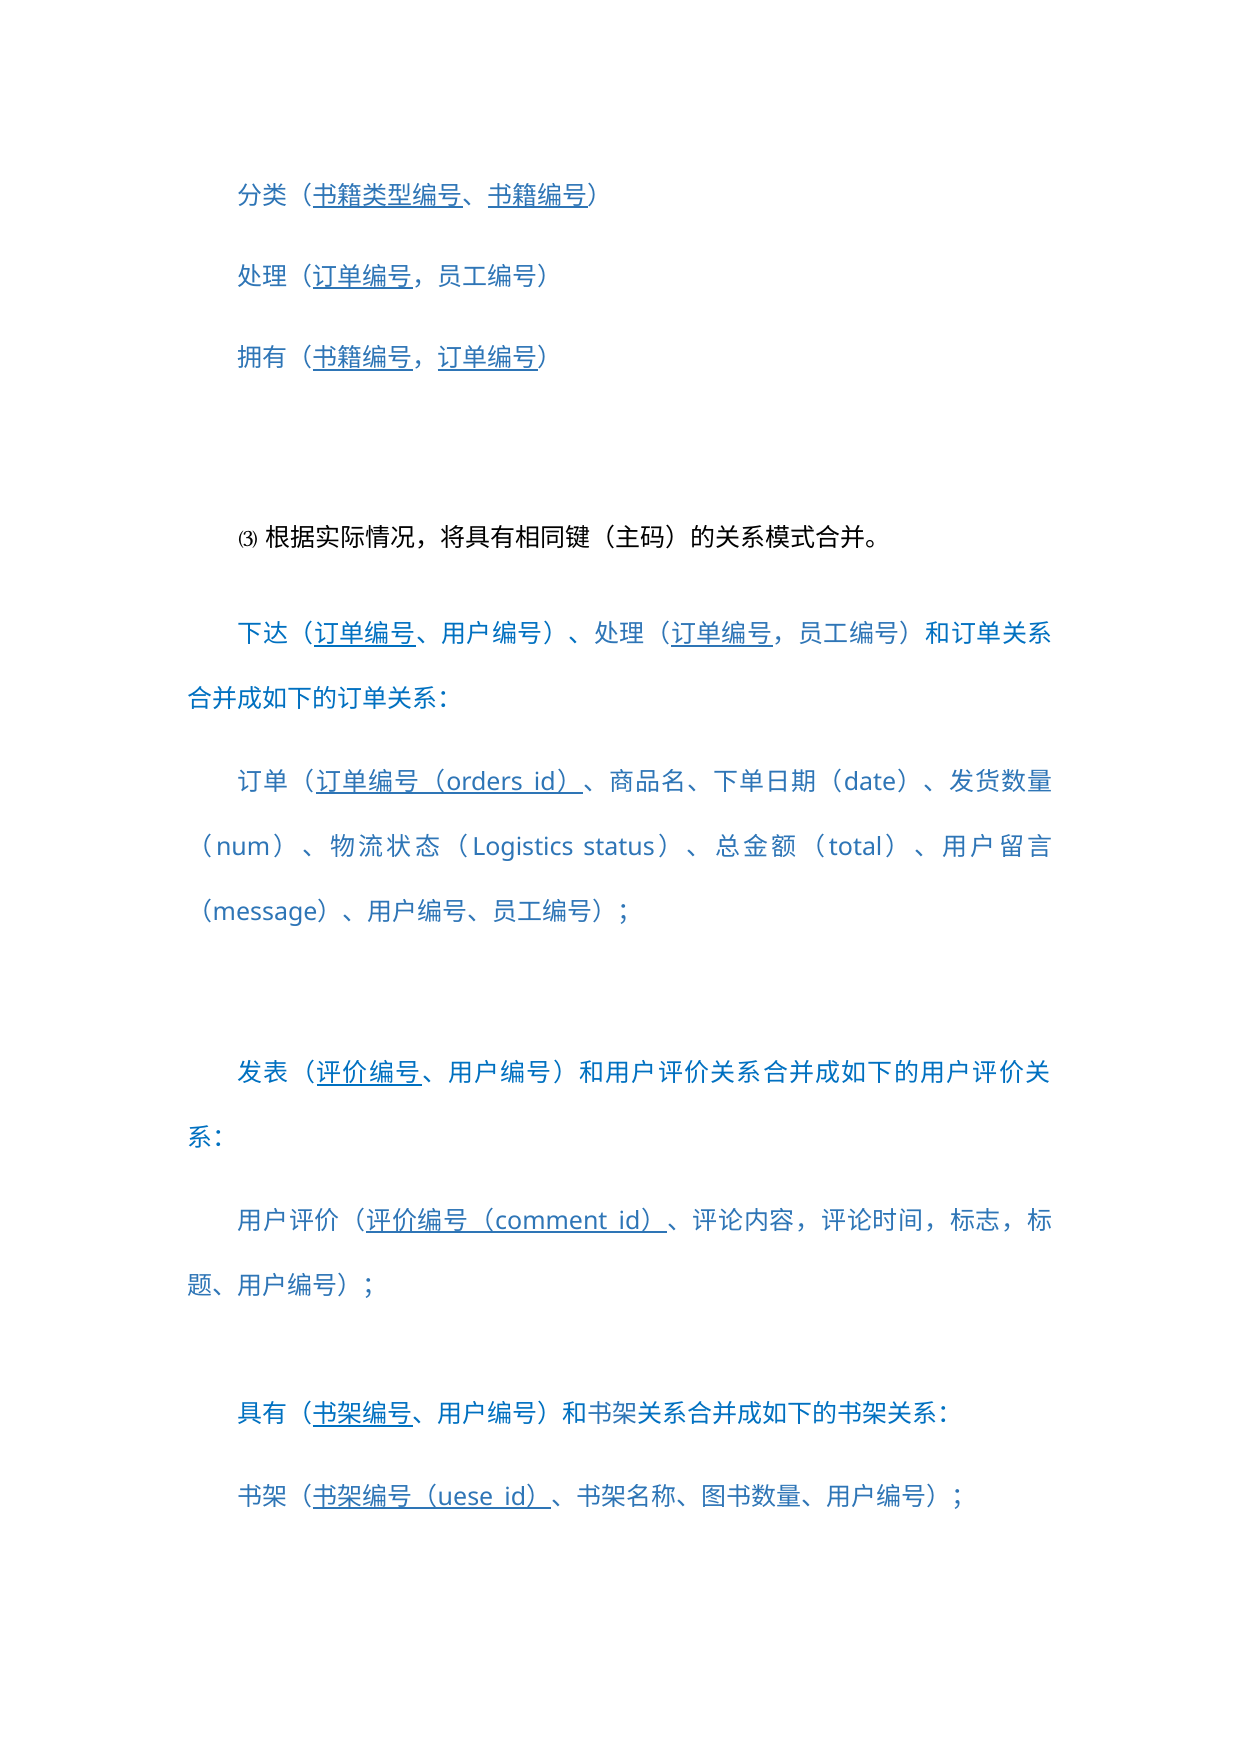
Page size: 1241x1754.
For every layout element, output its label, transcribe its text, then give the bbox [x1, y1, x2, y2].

text 具有（书架编号、用户编号）和书架关系合并成如下的书架关系： [187, 1381, 1053, 1446]
text 订单（订单编号（orders_id）、商品名、下单日期（date）、发货数量（num）、物流状态（Logistics status）、总金额（total）、用户留言（message）、用户编号、员工编号）； [187, 747, 1053, 942]
text ⑶ 根据实际情况，将具有相同键（主码）的关系模式合并。 [187, 503, 1053, 568]
text 下达（订单编号、用户编号）、处理（订单编号，员工编号）和订单关系合并成如下的订单关系： [187, 601, 1053, 731]
text 书架（书架编号（uese_id）、书架名称、图书数量、用户编号）； [187, 1462, 1053, 1527]
text 分类（书籍类型编号、书籍编号） [187, 162, 1053, 227]
text 拥有（书籍编号，订单编号） [187, 324, 1053, 389]
text 处理（订单编号，员工编号） [187, 243, 1053, 308]
text 用户评价（评价编号（comment_id）、评论内容，评论时间，标志，标题、用户编号）； [187, 1186, 1053, 1316]
text 发表（评价编号、用户编号）和用户评价关系合并成如下的用户评价关系： [187, 1039, 1053, 1169]
